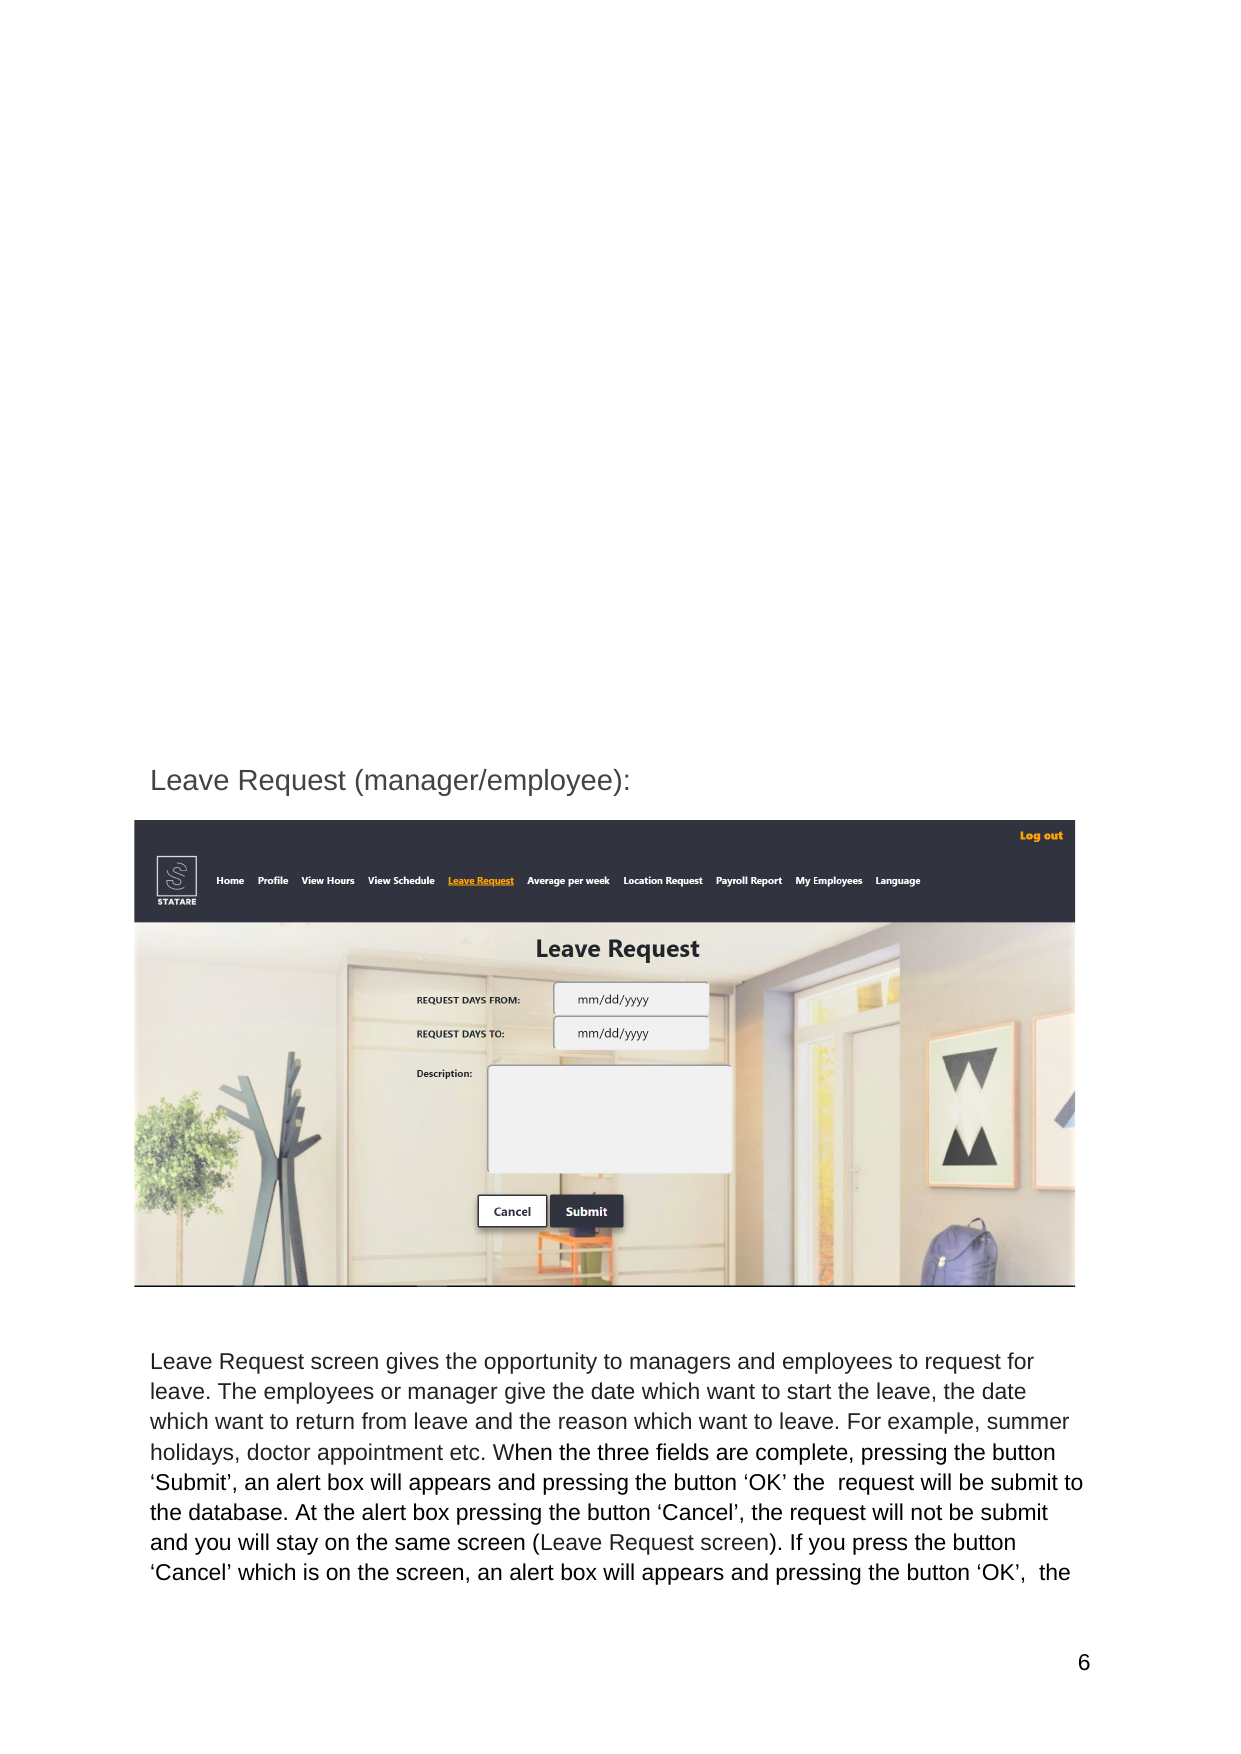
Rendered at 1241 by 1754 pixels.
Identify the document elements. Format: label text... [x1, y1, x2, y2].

picture [134, 820, 1075, 1287]
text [150, 1348, 1090, 1586]
subtitle Leave Request (manager/employee): [150, 762, 1090, 796]
